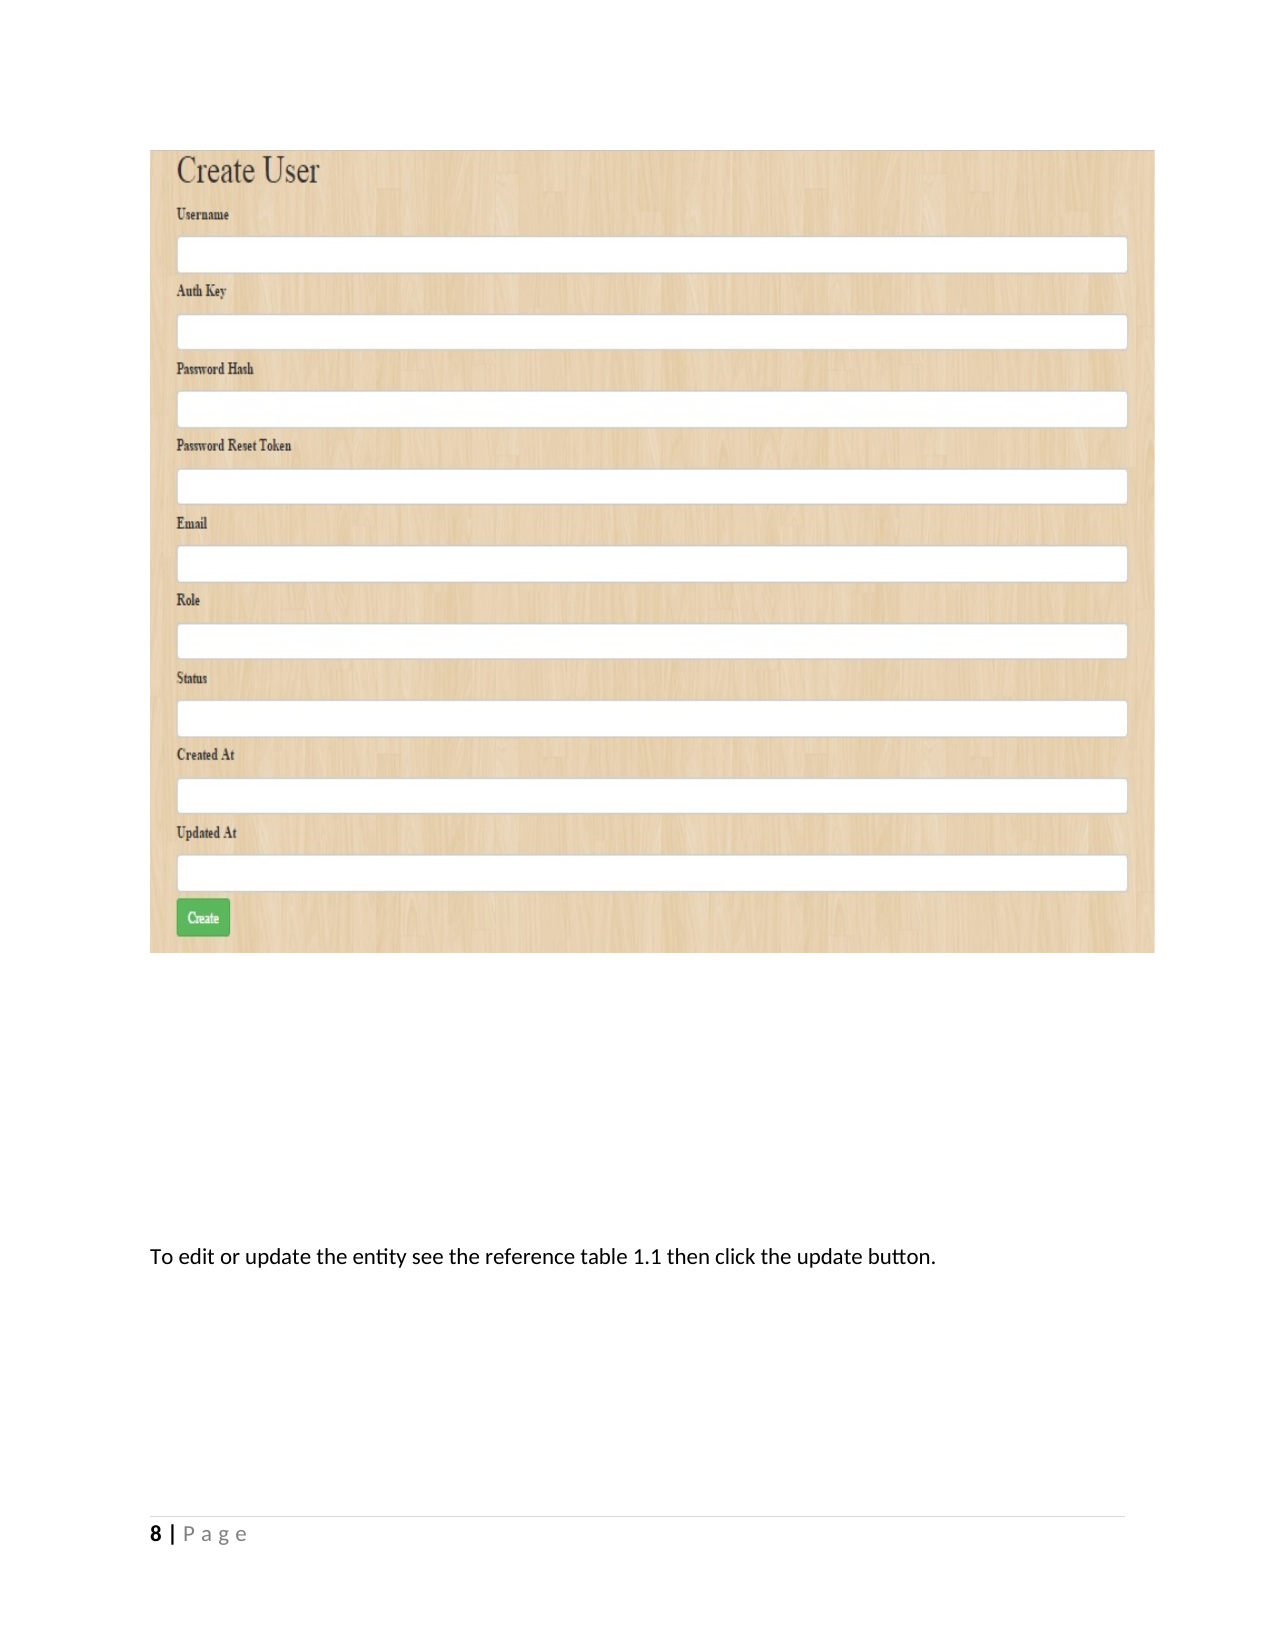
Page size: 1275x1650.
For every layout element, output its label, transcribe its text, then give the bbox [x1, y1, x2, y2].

text To edit or update the entity see the reference table 1.1 then click the update button. [150, 1242, 1125, 1270]
picture [150, 150, 1155, 953]
